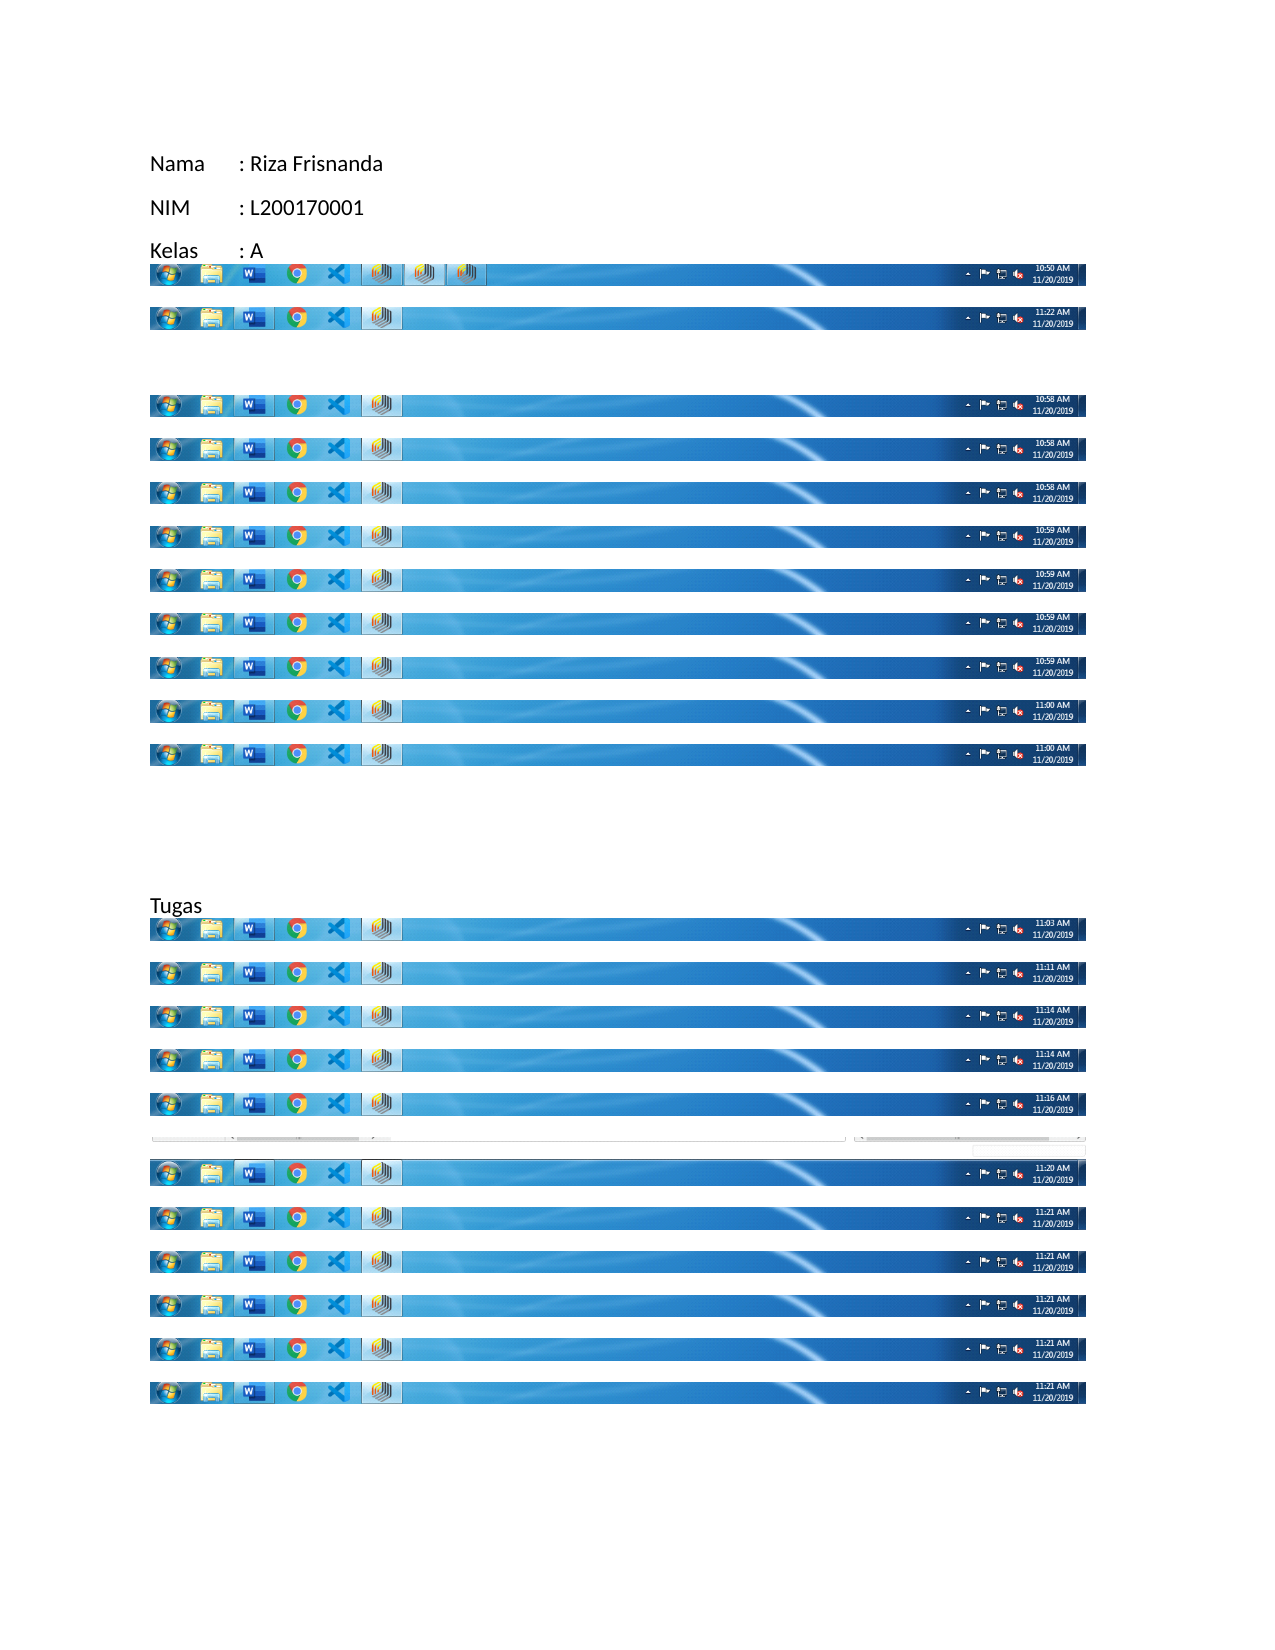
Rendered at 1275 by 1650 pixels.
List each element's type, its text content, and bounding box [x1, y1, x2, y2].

text Nama : Riza Frisnanda [150, 150, 1125, 177]
text NIM : L200170001 [150, 194, 1125, 221]
text Tugas [150, 892, 1125, 919]
text Kelas : A [150, 237, 1125, 264]
